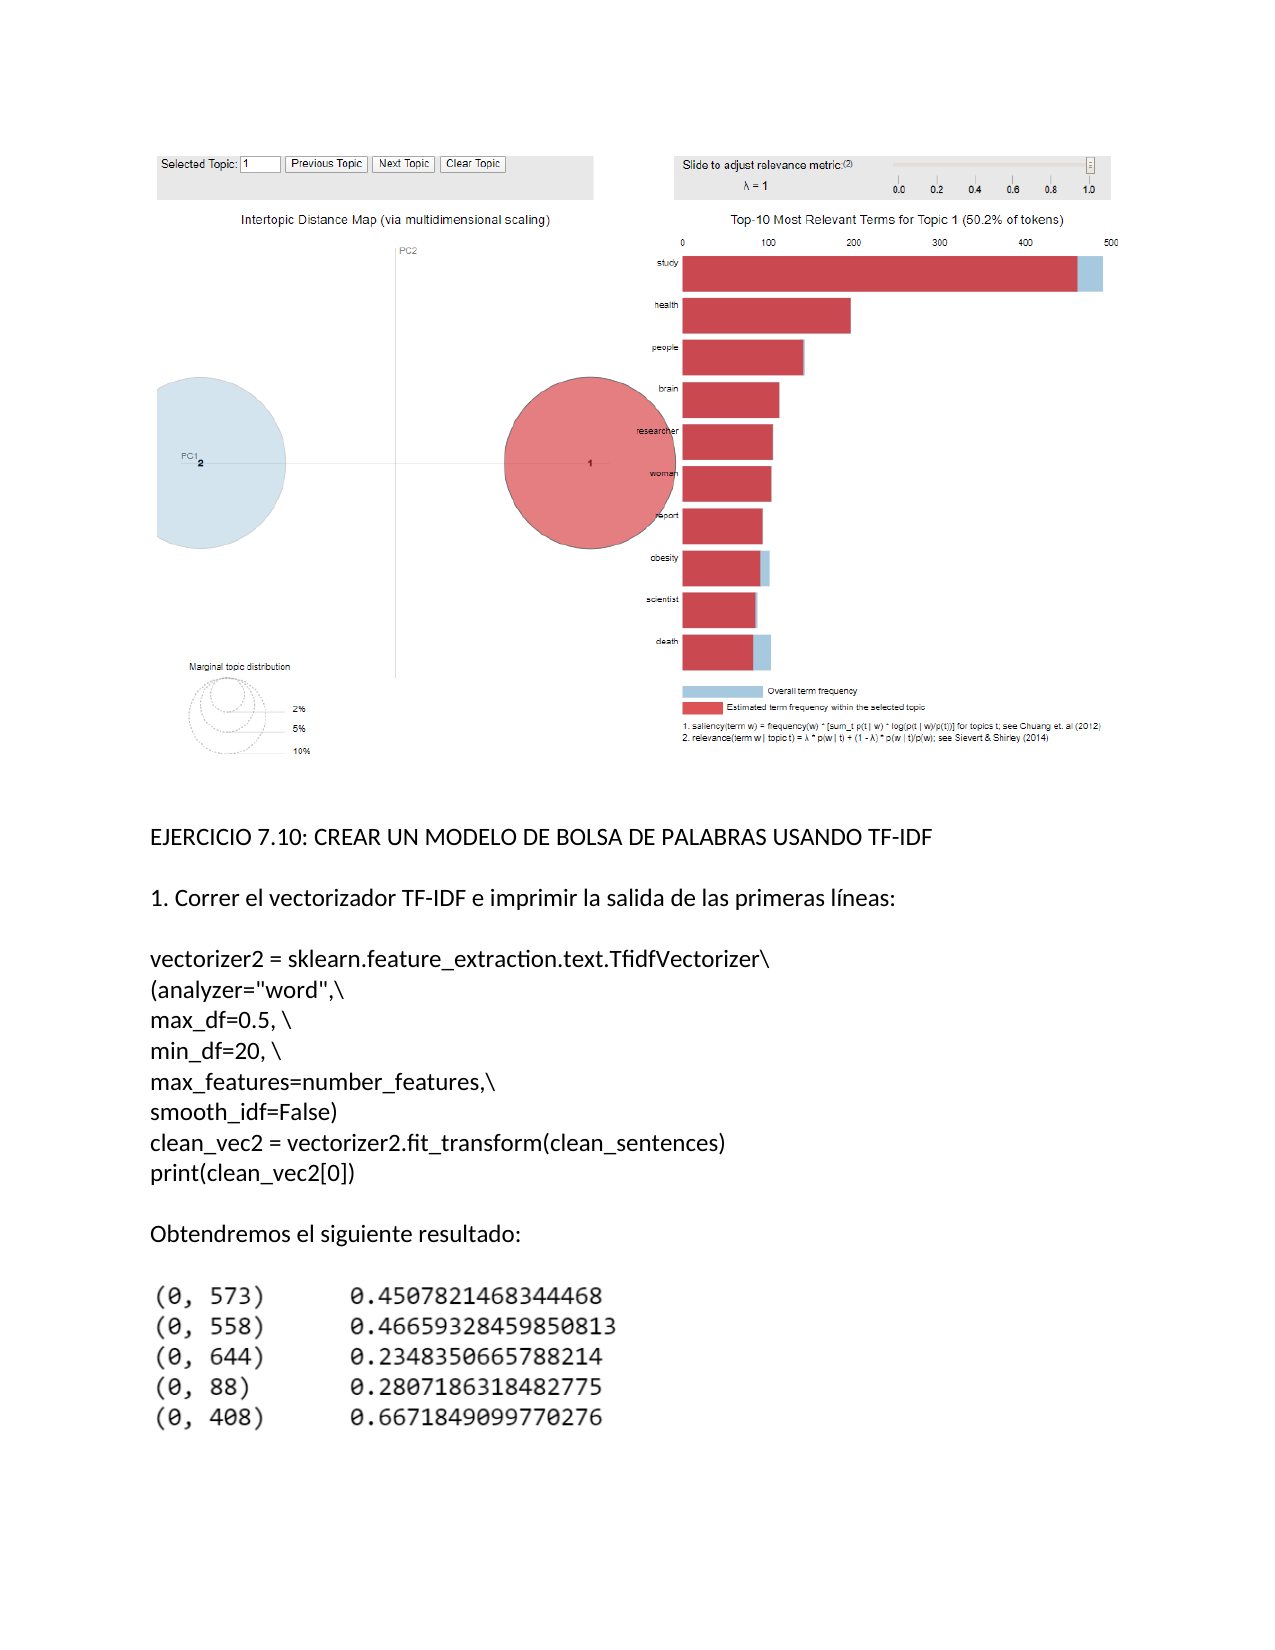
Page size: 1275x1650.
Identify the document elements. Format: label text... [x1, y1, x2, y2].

text EJERCICIO 7.10: CREAR UN MODELO DE BOLSA DE PALABRAS USANDO TF-IDF [150, 822, 1125, 852]
text max_df=0.5, \ [150, 1005, 1125, 1035]
text 1. Correr el vectorizador TF-IDF e imprimir la salida de las primeras líneas: [150, 883, 1125, 913]
text vectorizer2 = sklearn.feature_extraction.text.TfidfVectorizer\ [150, 944, 1125, 974]
picture [150, 1279, 619, 1442]
text Obtendremos el siguiente resultado: [150, 1218, 1125, 1249]
text (analyzer="word",\ [150, 974, 1125, 1005]
text clean_vec2 = vectorizer2.fit_transform(clean_sentences) [150, 1127, 1125, 1157]
text max_features=number_features,\ [150, 1066, 1125, 1096]
text smooth_idf=False) [150, 1096, 1125, 1127]
text min_df=20, \ [150, 1035, 1125, 1066]
text print(clean_vec2[0]) [150, 1157, 1125, 1188]
picture [150, 150, 1125, 761]
